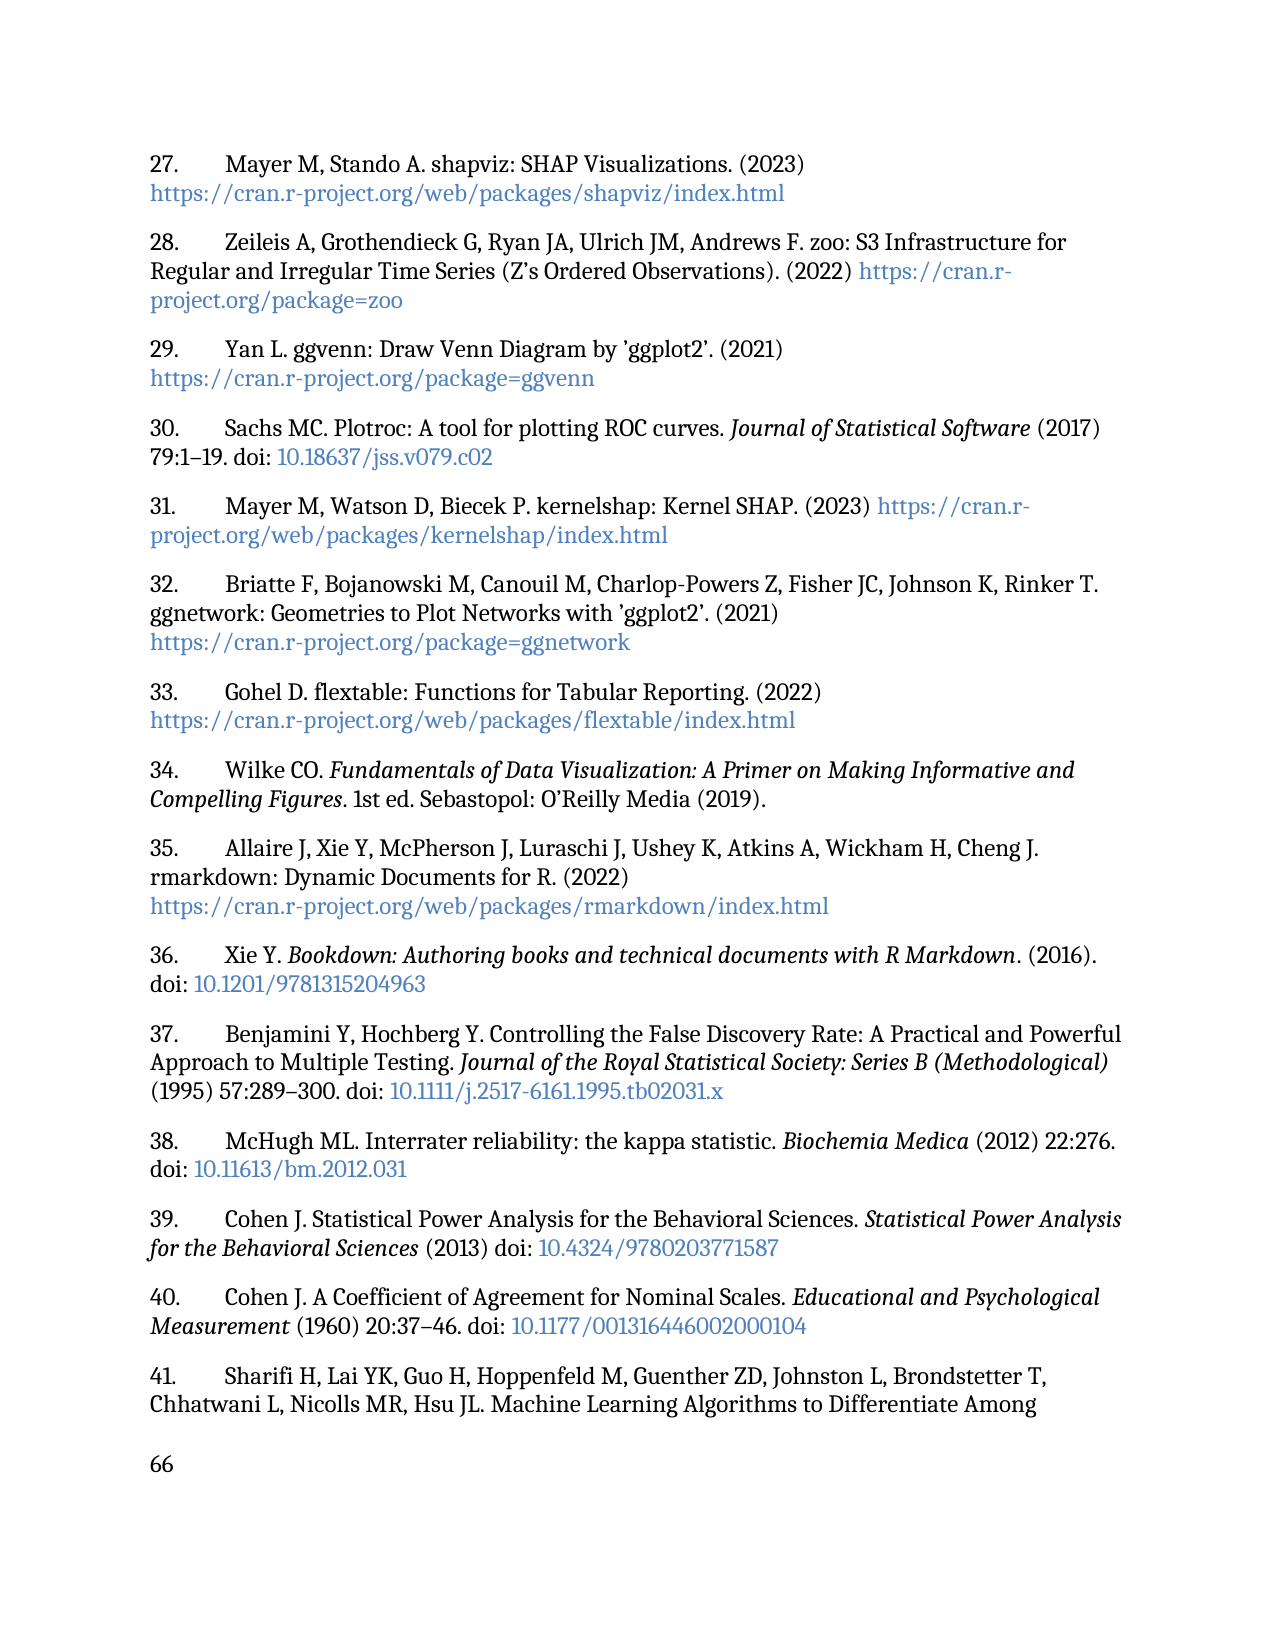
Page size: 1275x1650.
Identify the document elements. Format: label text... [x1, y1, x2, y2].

text 27. Mayer M, Stando A. shapviz: SHAP Visualizations. (2023) https://cran.r-project.org/web/packages/shapviz/index.html [150, 150, 1125, 207]
text 38. McHugh ML. Interrater reliability: the kappa statistic. Biochemia Medica (2012) 22:276. doi: 10.11613/bm.2012.031 [150, 1127, 1125, 1184]
text 28. Zeileis A, Grothendieck G, Ryan JA, Ulrich JM, Andrews F. zoo: S3 Infrastructure for Regular and Irregular Time Series (Z’s Ordered Observations). (2022) https://cran.r-project.org/package=zoo [150, 228, 1125, 314]
text 29. Yan L. ggvenn: Draw Venn Diagram by ’ggplot2’. (2021) https://cran.r-project.org/package=ggvenn [150, 335, 1125, 393]
text 37. Benjamini Y, Hochberg Y. Controlling the False Discovery Rate: A Practical and Powerful Approach to Multiple Testing. Journal of the Royal Statistical Society: Series B (Methodological) (1995) 57:289–300. doi: 10.1111/j.2517-6161.1995.tb02031.x [150, 1019, 1125, 1106]
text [150, 1362, 1125, 1419]
text 39. Cohen J. Statistical Power Analysis for the Behavioral Sciences. Statistical Power Analysis for the Behavioral Sciences (2013) doi: 10.4324/9780203771587 [150, 1205, 1125, 1262]
text 32. Briatte F, Bojanowski M, Canouil M, Charlop-Powers Z, Fisher JC, Johnson K, Rinker T. ggnetwork: Geometries to Plot Networks with ’ggplot2’. (2021) https://cran.r-project.org/package=ggnetwork [150, 570, 1125, 657]
text 31. Mayer M, Watson D, Biecek P. kernelshap: Kernel SHAP. (2023) https://cran.r-project.org/web/packages/kernelshap/index.html [150, 492, 1125, 549]
text 35. Allaire J, Xie Y, McPherson J, Luraschi J, Ushey K, Atkins A, Wickham H, Cheng J. rmarkdown: Dynamic Documents for R. (2022) https://cran.r-project.org/web/packages/rmarkdown/index.html [150, 834, 1125, 920]
text 34. Wilke CO. Fundamentals of Data Visualization: A Primer on Making Informative and Compelling Figures. 1st ed. Sebastopol: O’Reilly Media (2019). [150, 756, 1125, 813]
text 36. Xie Y. Bookdown: Authoring books and technical documents with R Markdown. (2016). doi: 10.1201/9781315204963 [150, 941, 1125, 999]
text 30. Sachs MC. Plotroc: A tool for plotting ROC curves. Journal of Statistical Software (2017) 79:1–19. doi: 10.18637/jss.v079.c02 [150, 414, 1125, 471]
text 33. Gohel D. flextable: Functions for Tabular Reporting. (2022) https://cran.r-project.org/web/packages/flextable/index.html [150, 677, 1125, 735]
text 40. Cohen J. A Coefficient of Agreement for Nominal Scales. Educational and Psychological Measurement (1960) 20:37–46. doi: 10.1177/001316446002000104 [150, 1283, 1125, 1341]
